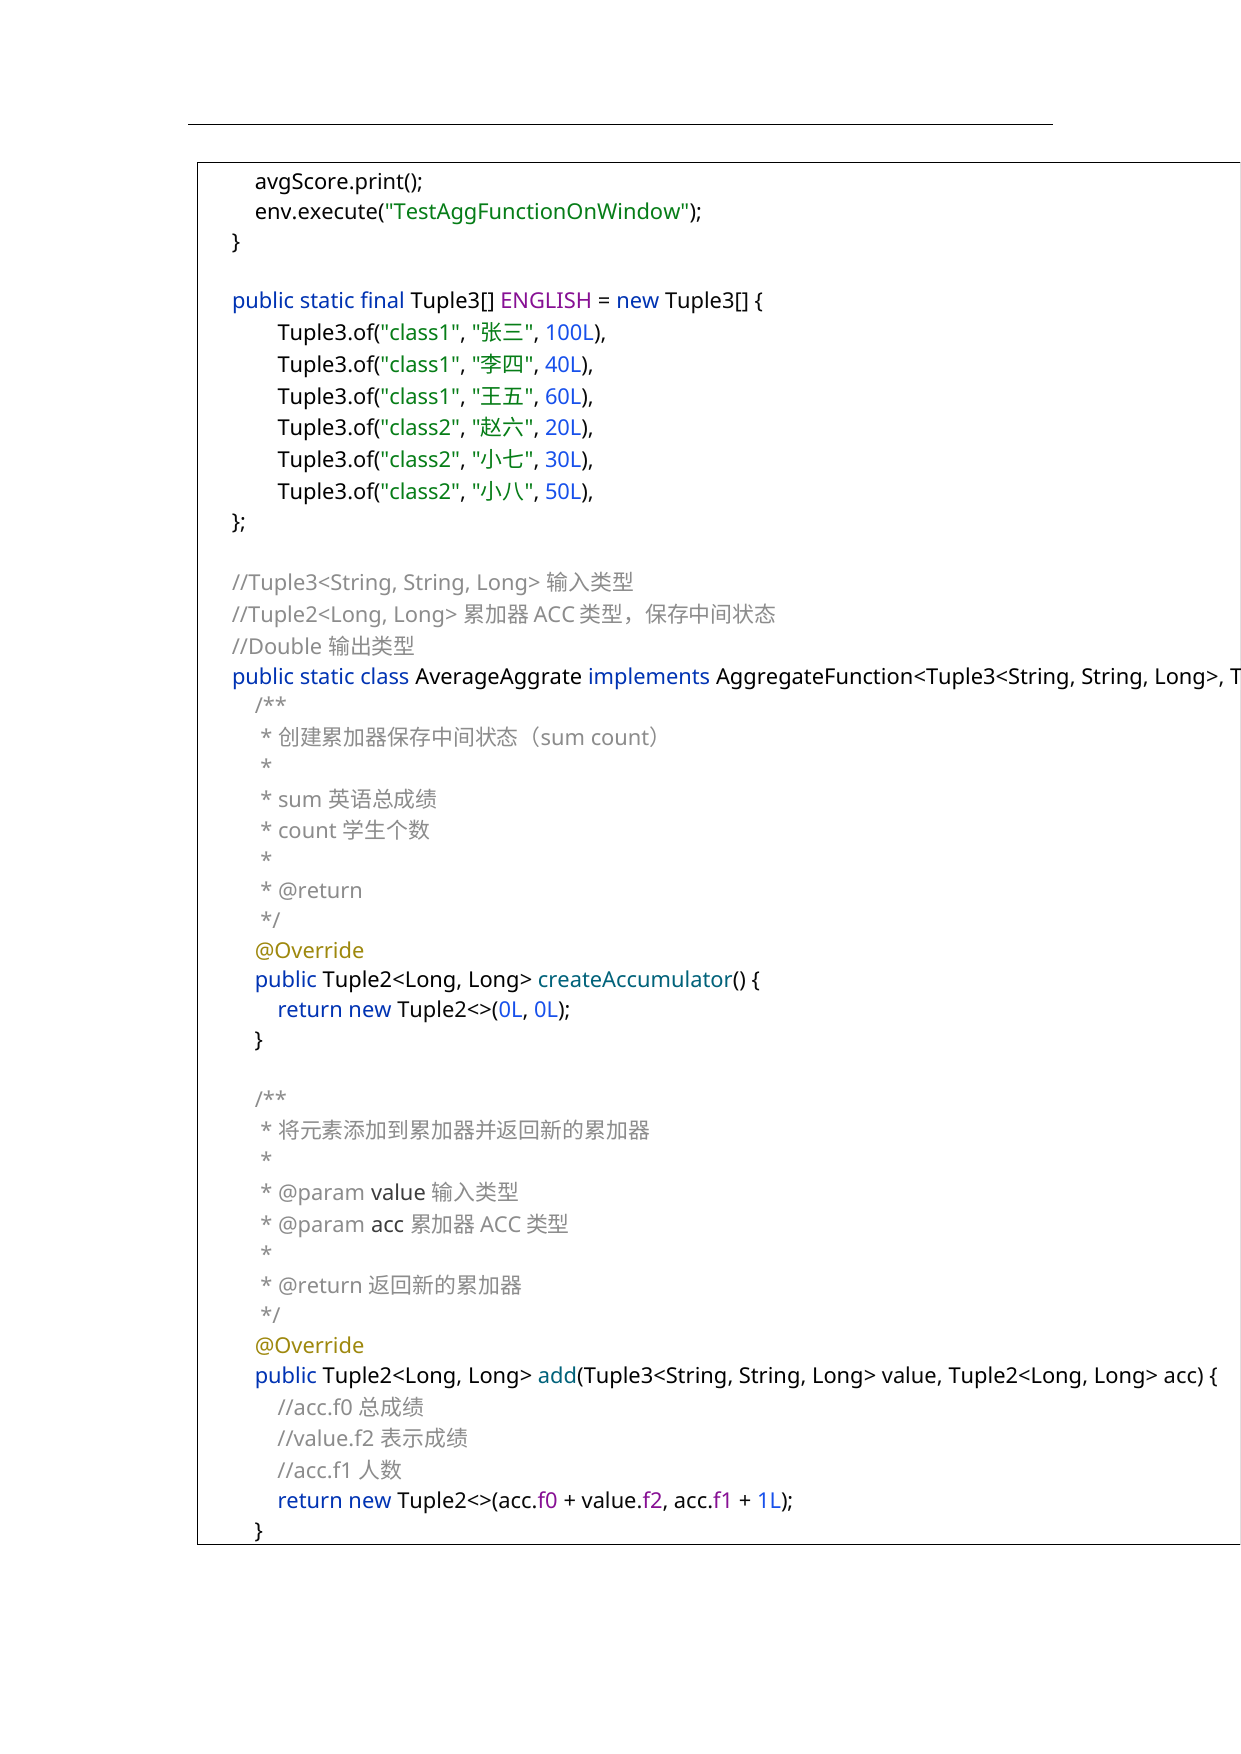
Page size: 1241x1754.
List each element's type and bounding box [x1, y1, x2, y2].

table_header [198, 163, 1240, 1544]
